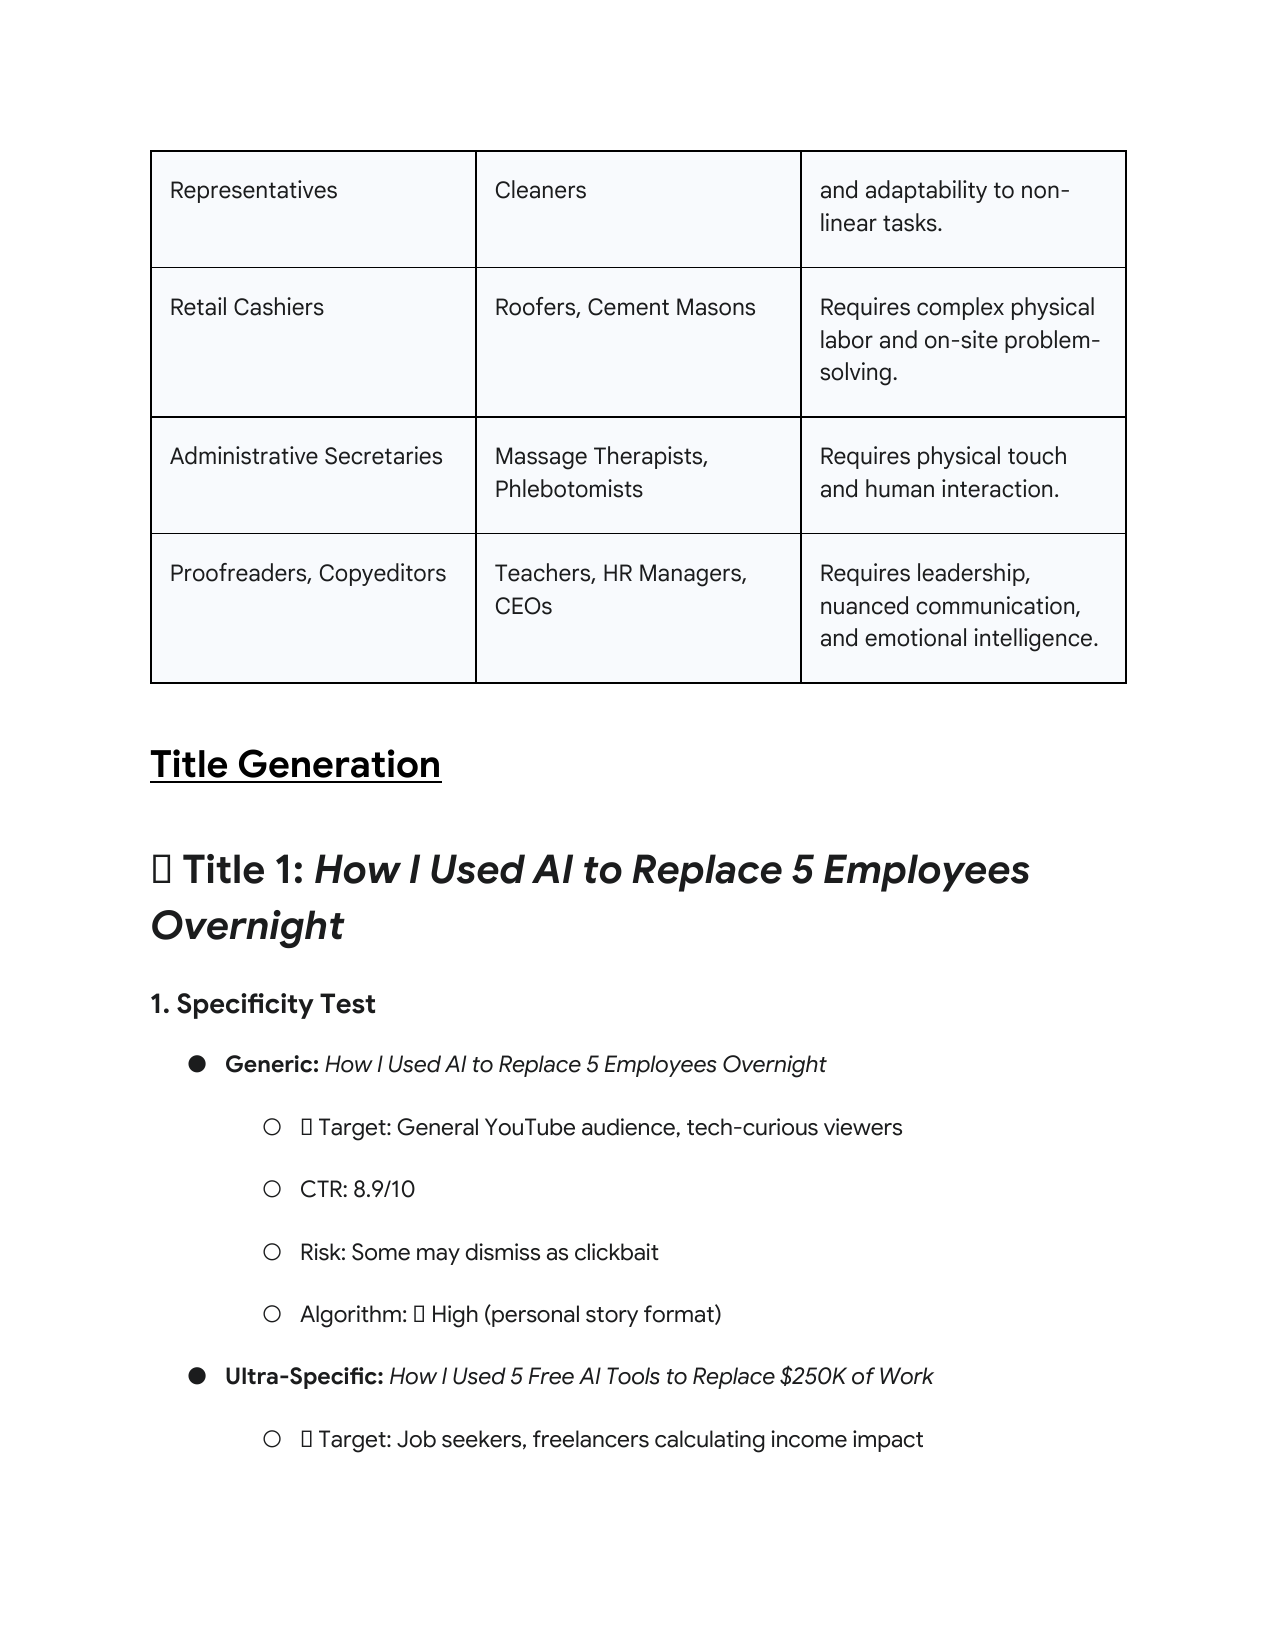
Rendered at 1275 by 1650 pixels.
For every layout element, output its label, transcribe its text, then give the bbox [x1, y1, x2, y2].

table_cell Requires leadership, nuanced communication, and emotional intelligence. [802, 534, 1125, 682]
list 🎯 Target: Job seekers, freelancers calculating income impact [262, 1425, 1125, 1484]
subtitle 🔹 Title 1: How I Used AI to Replace 5 Employees Overnight [150, 845, 1125, 951]
table_cell Massage Therapists, Phlebotomists [477, 418, 800, 533]
table_cell Administrative Secretaries [152, 418, 475, 533]
subtitle 1. Specificity Test [150, 987, 1125, 1021]
table_cell Roofers, Cement Masons [477, 268, 800, 416]
list CTR: 8.9/10 [262, 1175, 1125, 1234]
list Risk: Some may dismiss as clickbait [262, 1238, 1125, 1297]
subtitle Title Generation [150, 741, 1125, 788]
table_cell Teachers, HR Managers, CEOs [477, 534, 800, 682]
list Ultra-Specific: How I Used 5 Free AI Tools to Replace $250K of Work [187, 1363, 1125, 1421]
table_cell Retail Cashiers [152, 268, 475, 416]
list 🎯 Target: General YouTube audience, tech-curious viewers [262, 1113, 1125, 1172]
table_cell Requires physical touch and human interaction. [802, 418, 1125, 533]
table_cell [802, 152, 1125, 267]
table_cell Requires complex physical labor and on-site problem-solving. [802, 268, 1125, 416]
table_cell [477, 152, 800, 267]
list Generic: How I Used AI to Replace 5 Employees Overnight [187, 1051, 1125, 1109]
list Algorithm: ✅ High (personal story format) [262, 1300, 1125, 1359]
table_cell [152, 152, 475, 267]
table_cell Proofreaders, Copyeditors [152, 534, 475, 682]
